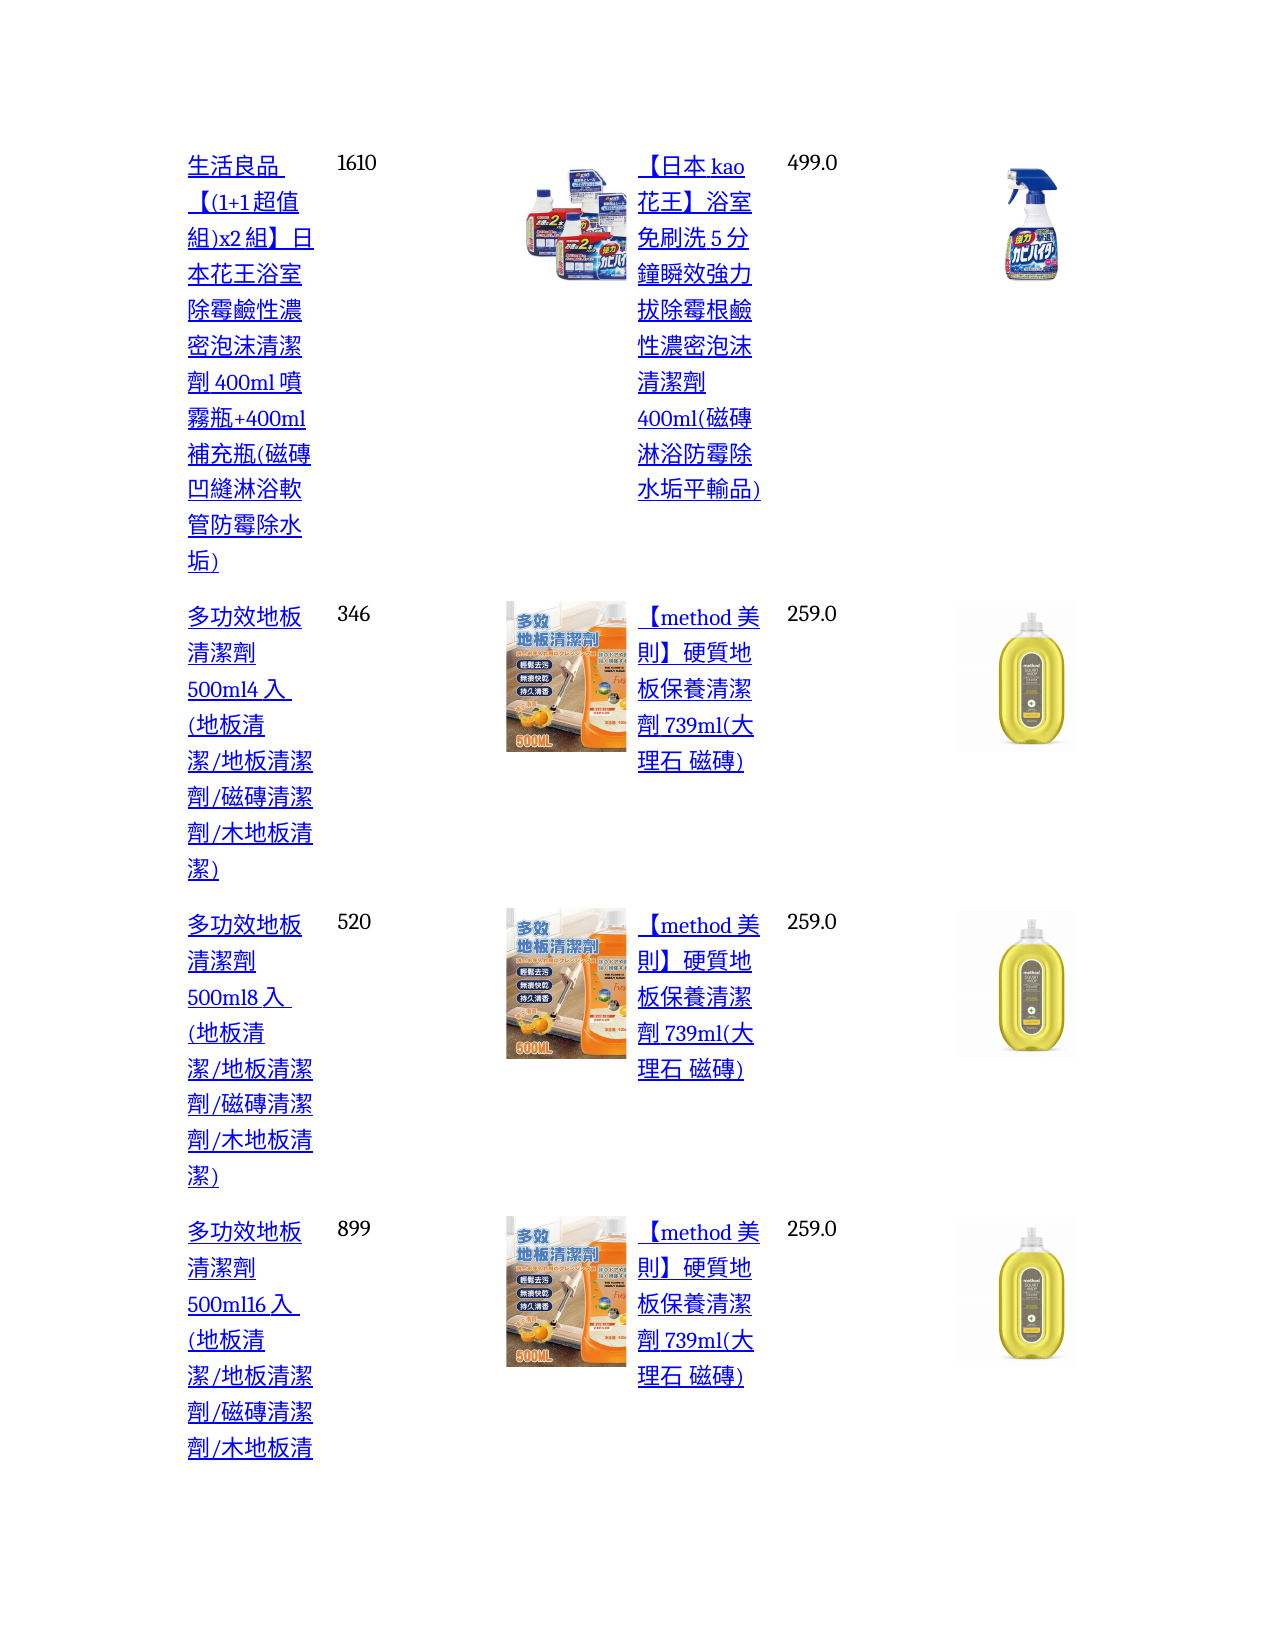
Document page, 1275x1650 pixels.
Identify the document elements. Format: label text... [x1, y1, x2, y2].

picture [956, 908, 1077, 1059]
table_cell 多功效地板清潔劑500ml8入 (地板清潔/地板清潔劑/磁磚清潔劑/木地板清潔) [176, 909, 326, 1216]
picture [506, 601, 627, 752]
table_cell [476, 150, 626, 601]
table_cell [476, 1216, 626, 1463]
picture [506, 150, 627, 300]
table_cell 346 [326, 601, 476, 909]
table_cell 多功效地板清潔劑500ml4入 (地板清潔/地板清潔劑/磁磚清潔劑/木地板清潔) [176, 601, 326, 909]
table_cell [626, 1216, 776, 1463]
table_cell [926, 1216, 1076, 1463]
picture [956, 150, 1077, 300]
table_cell 259.0 [776, 601, 926, 909]
table_cell 520 [326, 909, 476, 1216]
table_cell 【method 美則】硬質地板保養清潔劑739ml(大理石 磁磚) [626, 601, 776, 909]
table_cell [626, 150, 776, 601]
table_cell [176, 1216, 326, 1463]
picture [506, 908, 627, 1059]
table_cell [926, 909, 1076, 1216]
table_cell 899 [326, 1216, 476, 1463]
table_cell [926, 601, 1076, 909]
table_cell 259.0 [776, 1216, 926, 1463]
table_cell 259.0 [776, 909, 926, 1216]
table_cell 【method 美則】硬質地板保養清潔劑739ml(大理石 磁磚) [626, 909, 776, 1216]
table_cell [476, 909, 626, 1216]
table_cell 499.0 [776, 150, 926, 601]
table_cell [926, 150, 1076, 601]
picture [956, 1216, 1077, 1367]
table_cell 生活良品 【(1+1超值組)x2組】日本花王浴室除霉鹼性濃密泡沫清潔劑400ml噴霧瓶+400ml補充瓶(磁磚凹縫淋浴軟管防霉除水垢) [176, 150, 326, 601]
picture [956, 601, 1077, 752]
table_cell 1610 [326, 150, 476, 601]
table_cell [476, 601, 626, 909]
picture [506, 1216, 627, 1367]
